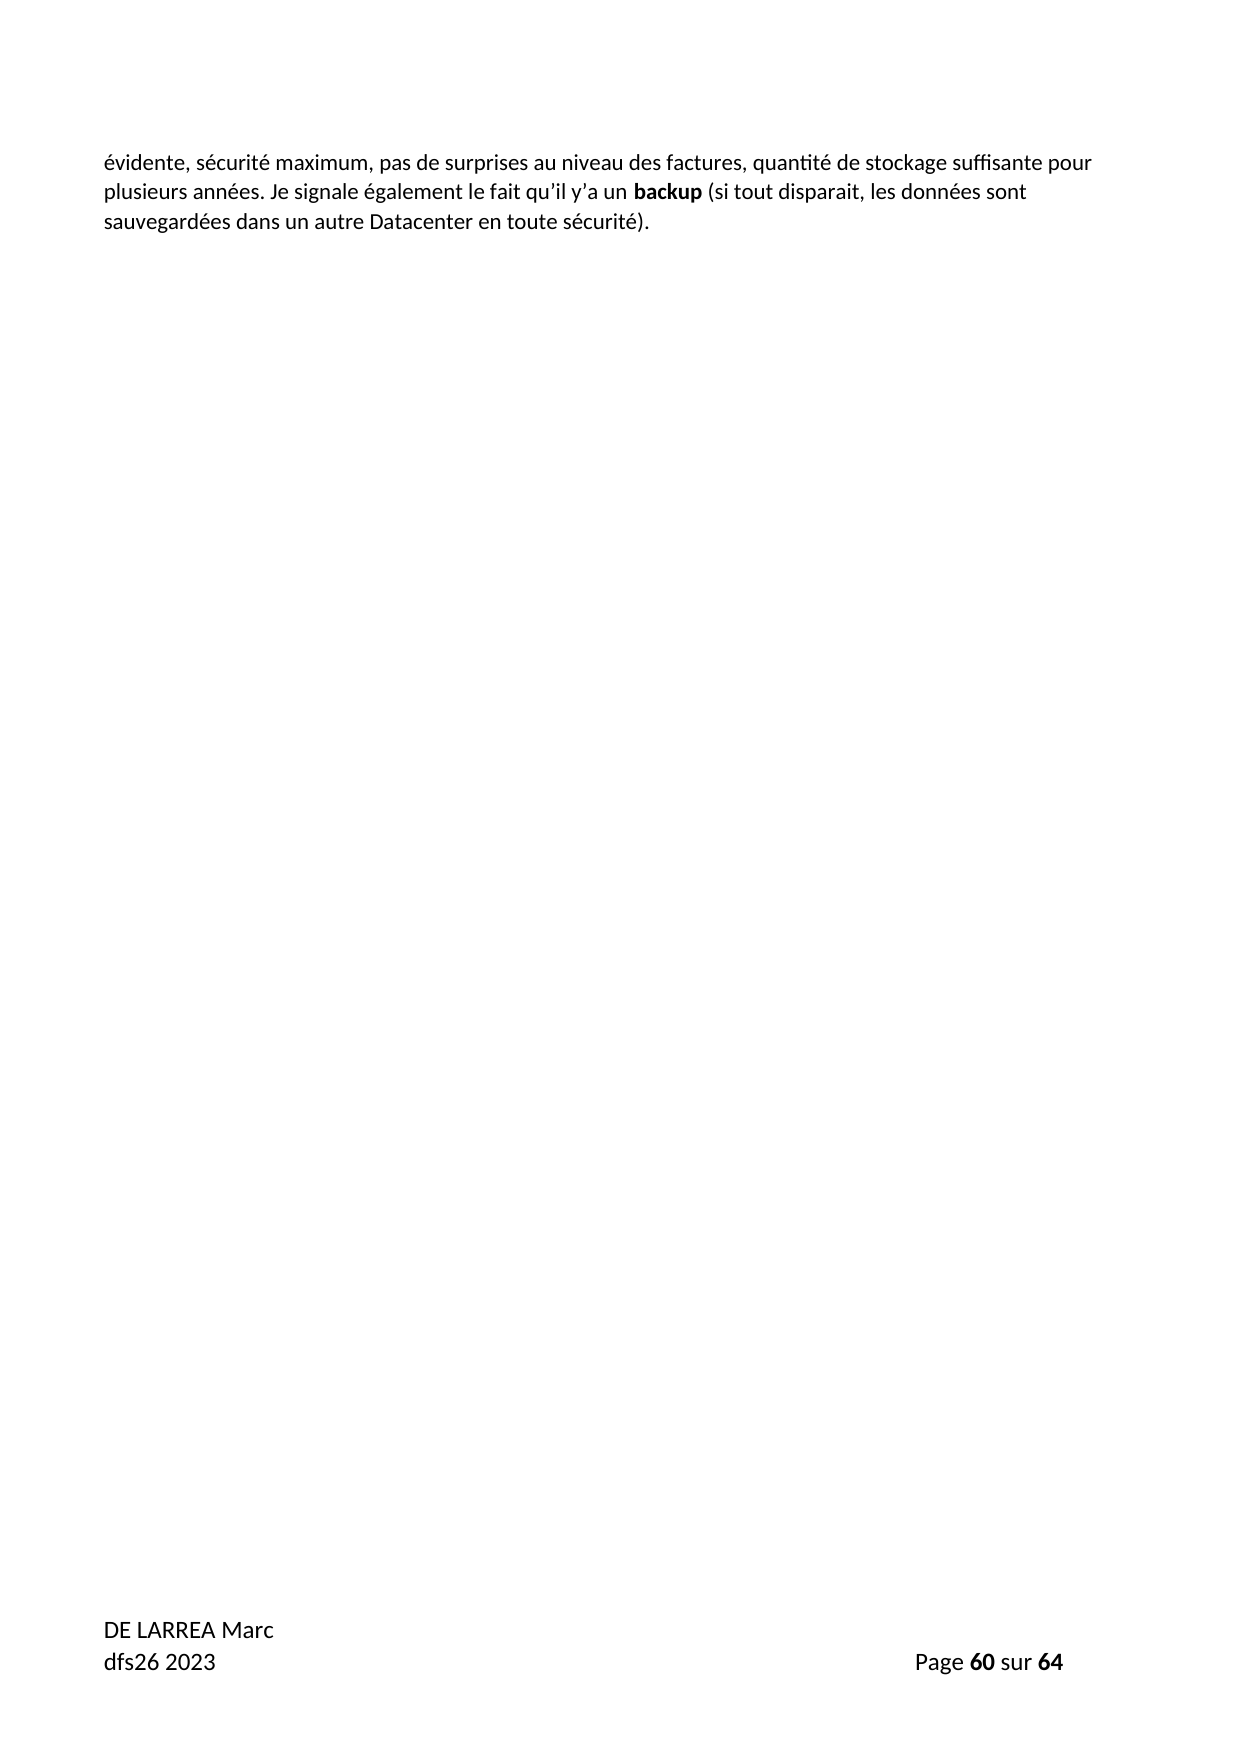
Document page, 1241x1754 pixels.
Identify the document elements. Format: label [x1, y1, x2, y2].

text [103, 148, 1122, 235]
